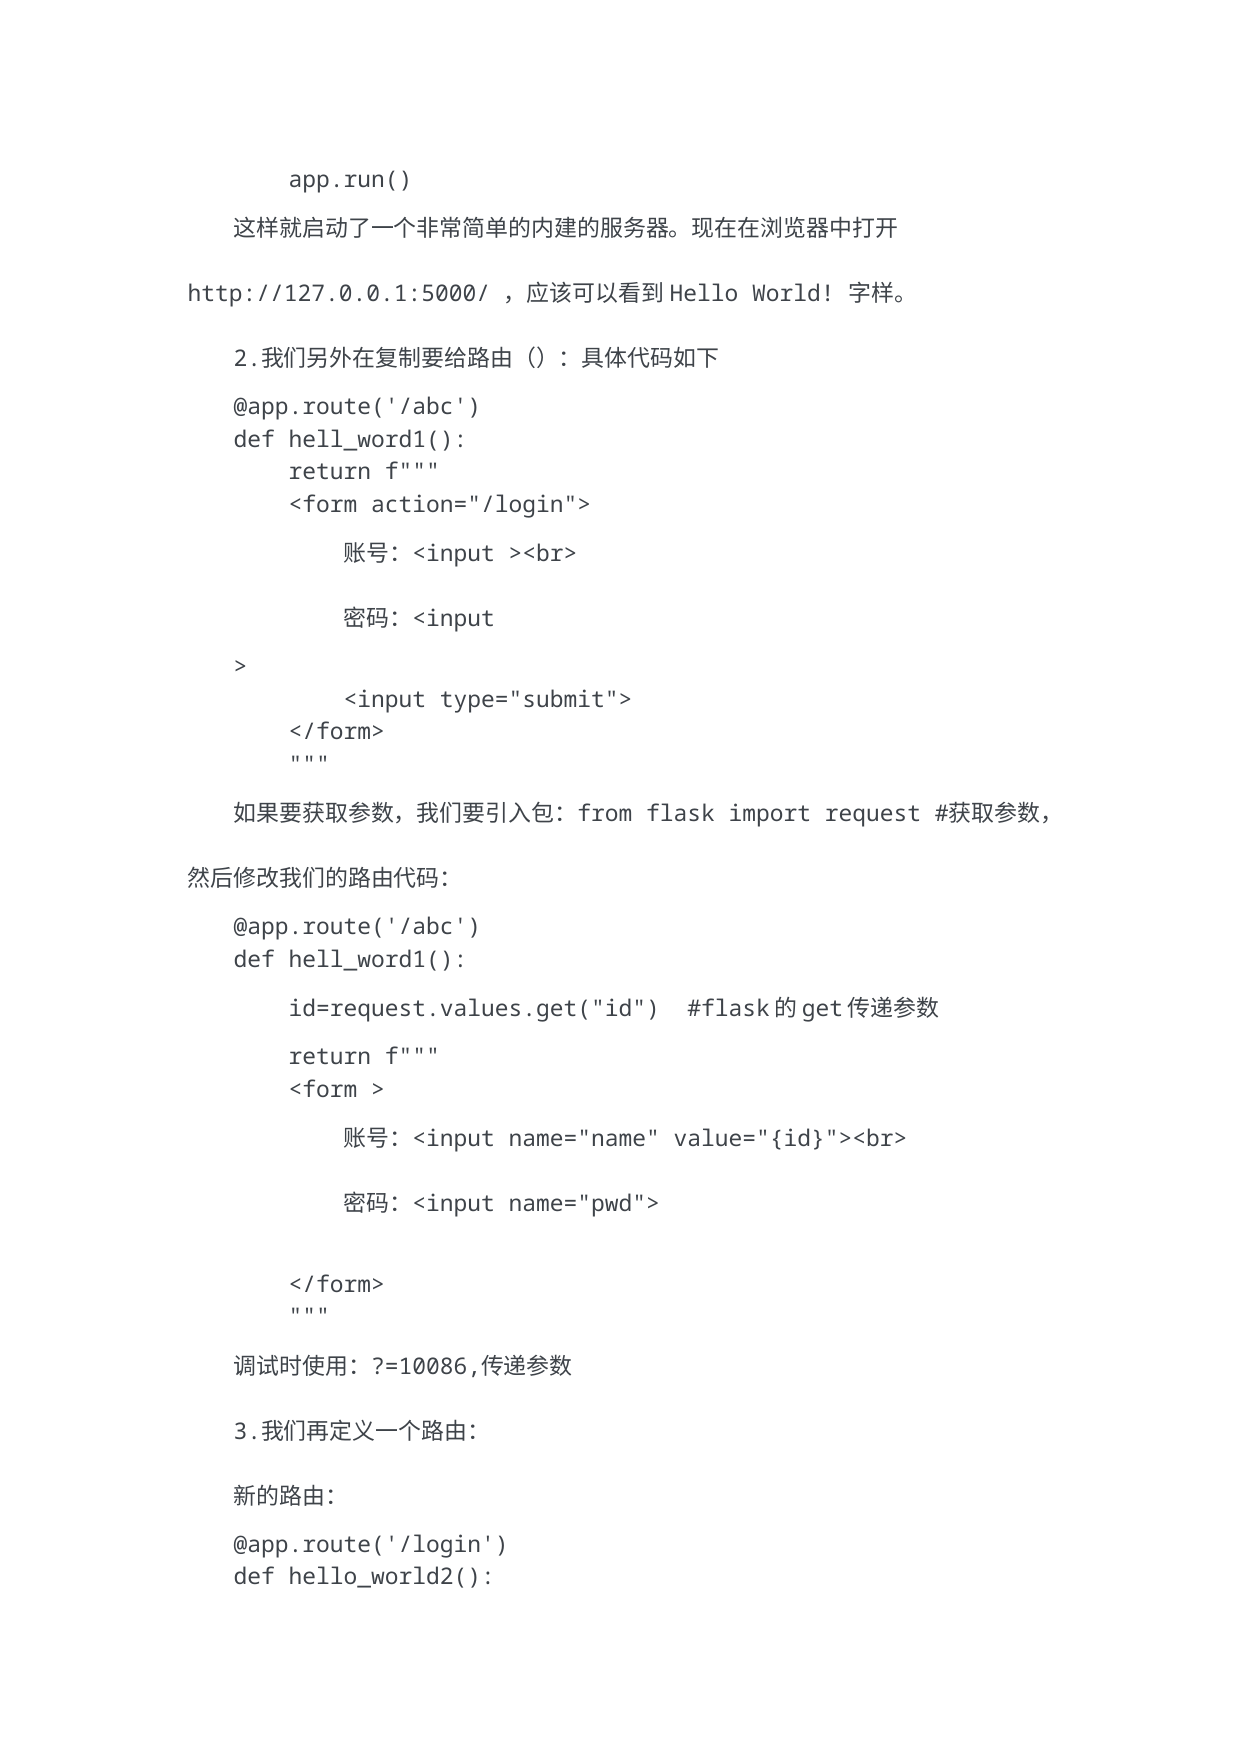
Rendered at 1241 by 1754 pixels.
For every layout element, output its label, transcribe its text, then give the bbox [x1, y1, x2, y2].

text @app.route('/login') [187, 1527, 1053, 1559]
text 新的路由： [187, 1462, 1053, 1527]
text 如果要获取参数，我们要引入包：from flask import request #获取参数，然后修改我们的路由代码： [187, 779, 1053, 909]
text </form> [187, 1267, 1053, 1299]
text """ [187, 747, 1053, 779]
text id=request.values.get("id") #flask的get传递参数 [187, 974, 1053, 1039]
text 调试时使用：?=10086,传递参数 [187, 1332, 1053, 1397]
text 密码：<input name="pwd"> [187, 1169, 1053, 1234]
text 2.我们另外在复制要给路由（）：具体代码如下 [187, 324, 1053, 389]
text <input type="submit"> [187, 682, 1053, 714]
text return f""" [187, 454, 1053, 487]
text app.run() [187, 162, 1053, 194]
text </form> [187, 714, 1053, 747]
text 密码：<input [187, 584, 1053, 649]
text 3.我们再定义一个路由： [187, 1397, 1053, 1462]
text def hell_word1(): [187, 422, 1053, 454]
text @app.route('/abc') [187, 389, 1053, 422]
text > [187, 649, 1053, 682]
text 账号：<input name="name" value="{id}"><br> [187, 1104, 1053, 1169]
text 账号：<input ><br> [187, 519, 1053, 584]
text <form > [187, 1072, 1053, 1104]
text 这样就启动了一个非常简单的内建的服务器。现在在浏览器中打开 http://127.0.0.1:5000/ ，应该可以看到 Hello World! 字样。 [187, 194, 1053, 324]
text def hello_world2(): [187, 1559, 1053, 1592]
text <form action="/login"> [187, 487, 1053, 519]
text def hell_word1(): [187, 942, 1053, 974]
text """ [187, 1299, 1053, 1332]
text @app.route('/abc') [187, 909, 1053, 942]
text return f""" [187, 1039, 1053, 1072]
